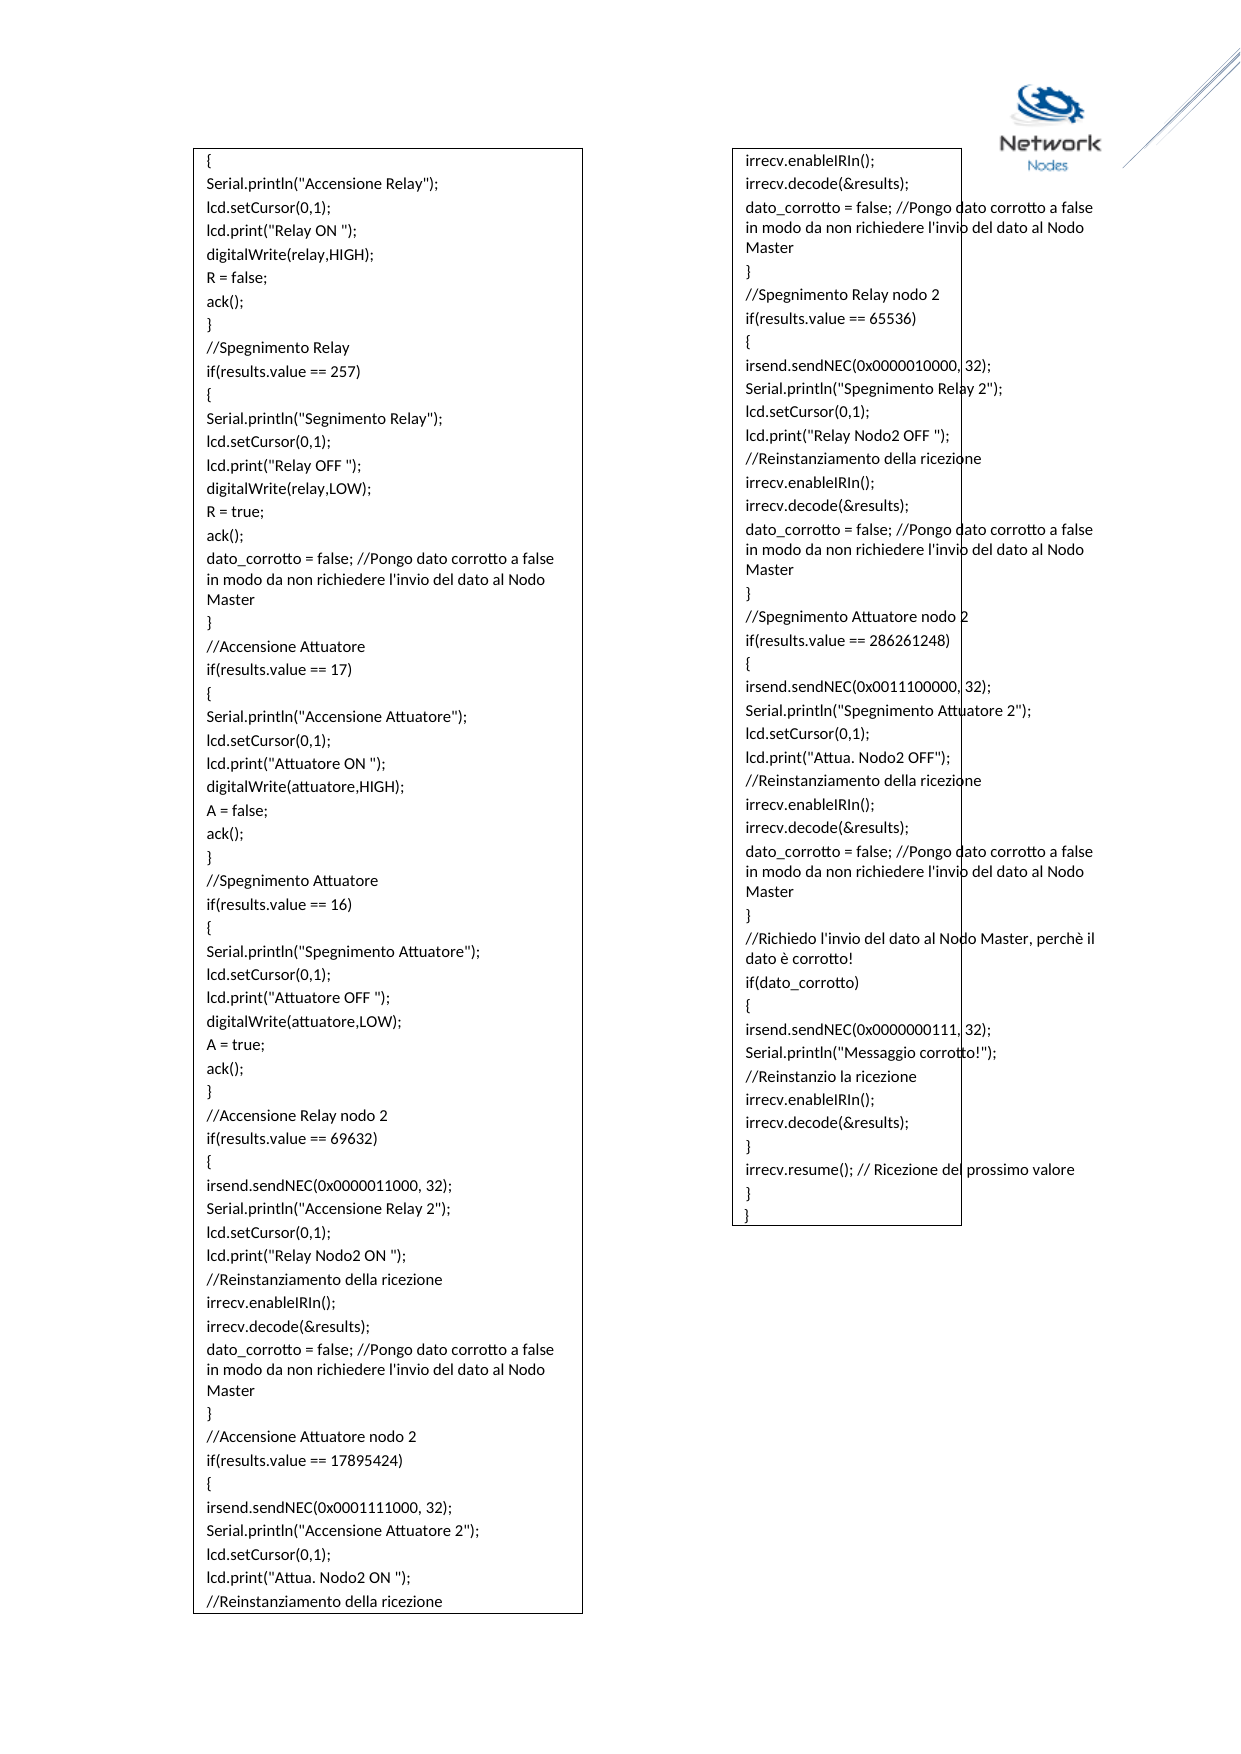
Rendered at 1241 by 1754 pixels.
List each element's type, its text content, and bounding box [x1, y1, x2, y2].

table_header } [194, 149, 582, 1613]
table_header } [733, 149, 961, 1225]
picture [980, 73, 1123, 183]
